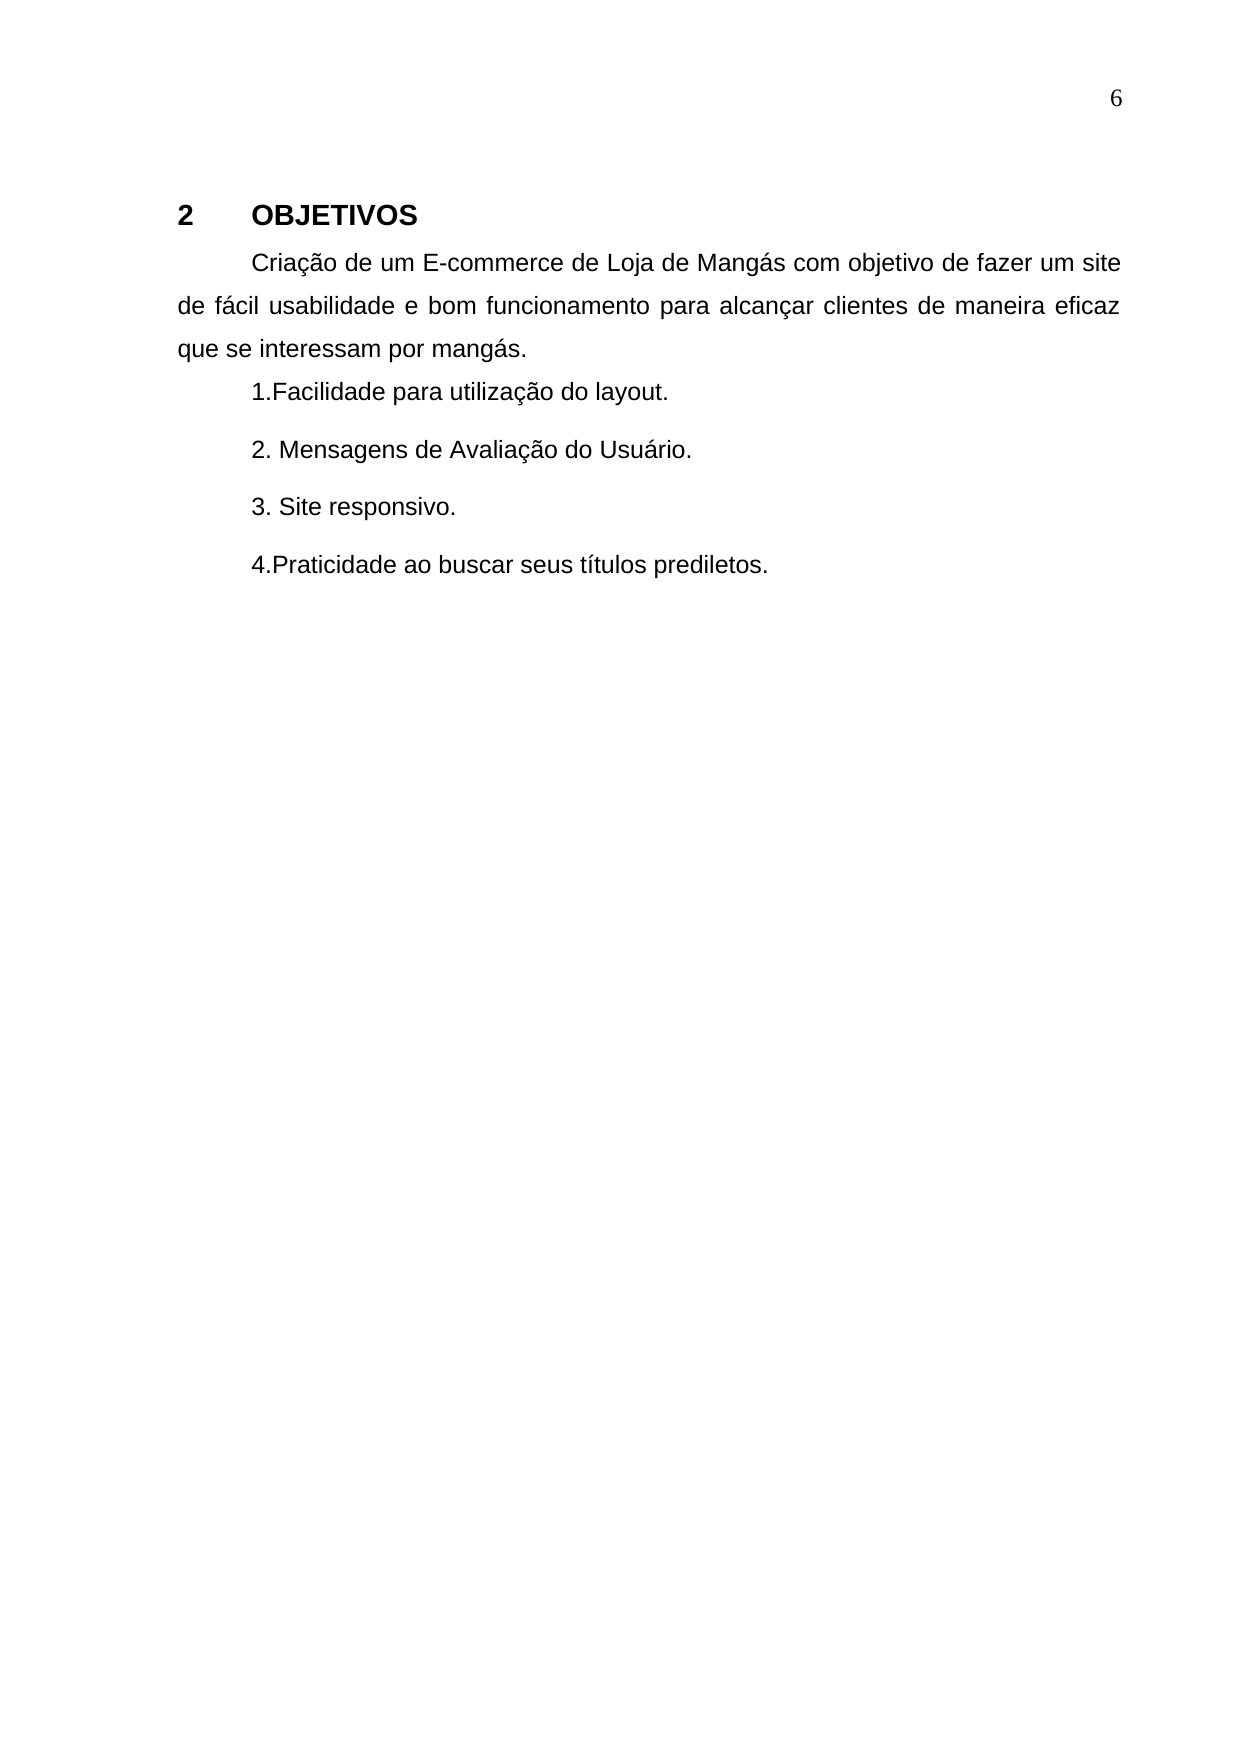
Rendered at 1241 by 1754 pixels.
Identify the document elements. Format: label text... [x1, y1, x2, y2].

text 3. Site responsivo. [177, 492, 1122, 521]
text Criação de um E-commerce de Loja de Mangás com objetivo de fazer um site de fácil usabilidade e bom funcionamento para alcançar clientes de maneira eficaz que se interessam por mangás. [177, 248, 1122, 363]
subtitle 2 OBJETIVOS [177, 198, 1122, 231]
text 2. Mensagens de Avaliação do Usuário. [177, 435, 1122, 463]
text 4.Praticidade ao buscar seus títulos prediletos. [177, 550, 1122, 578]
text 1.Facilidade para utilização do layout. [177, 377, 1122, 406]
